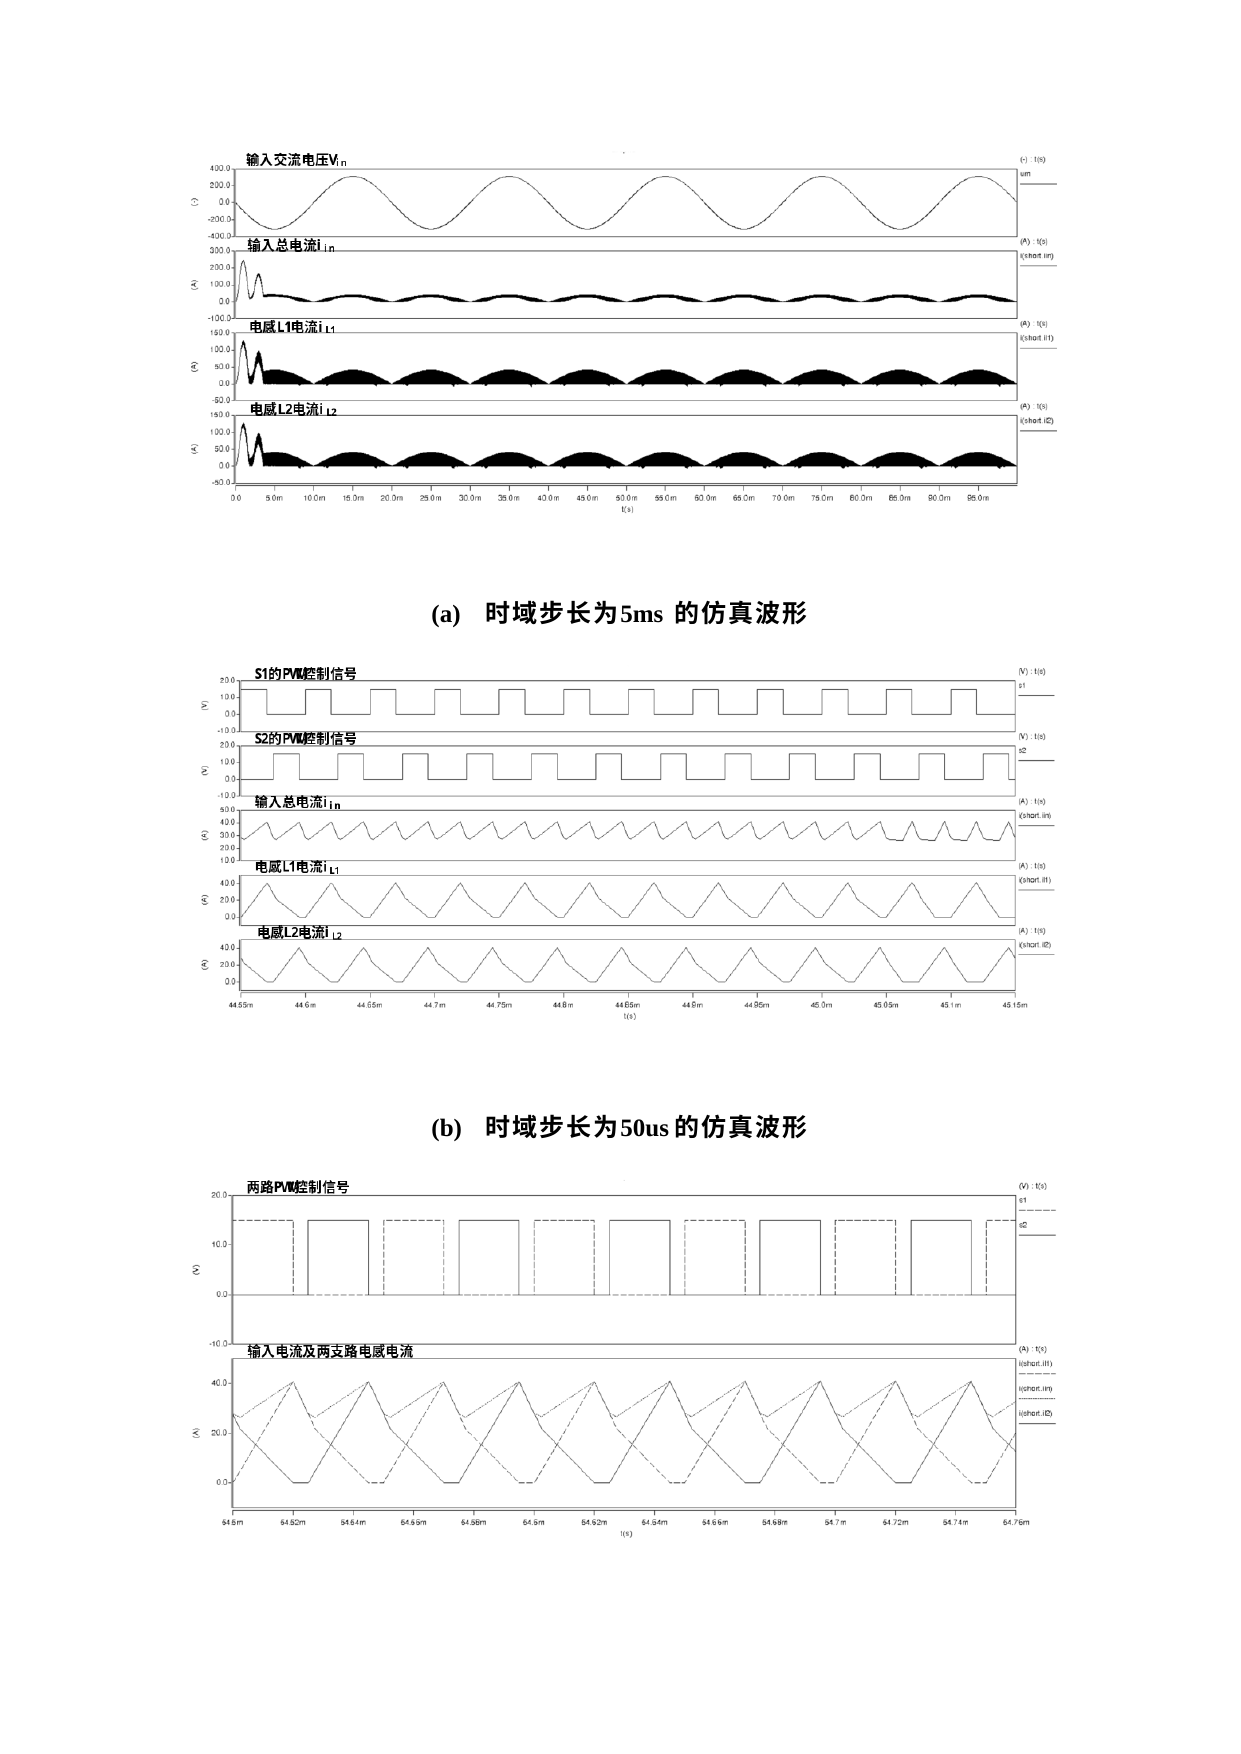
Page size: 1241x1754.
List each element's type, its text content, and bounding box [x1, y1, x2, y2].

text (a) 时域步长为5ms的仿真波形 [188, 151, 1052, 647]
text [188, 1179, 1052, 1568]
text (b) 时域步长为50us的仿真波形 [188, 665, 1052, 1161]
